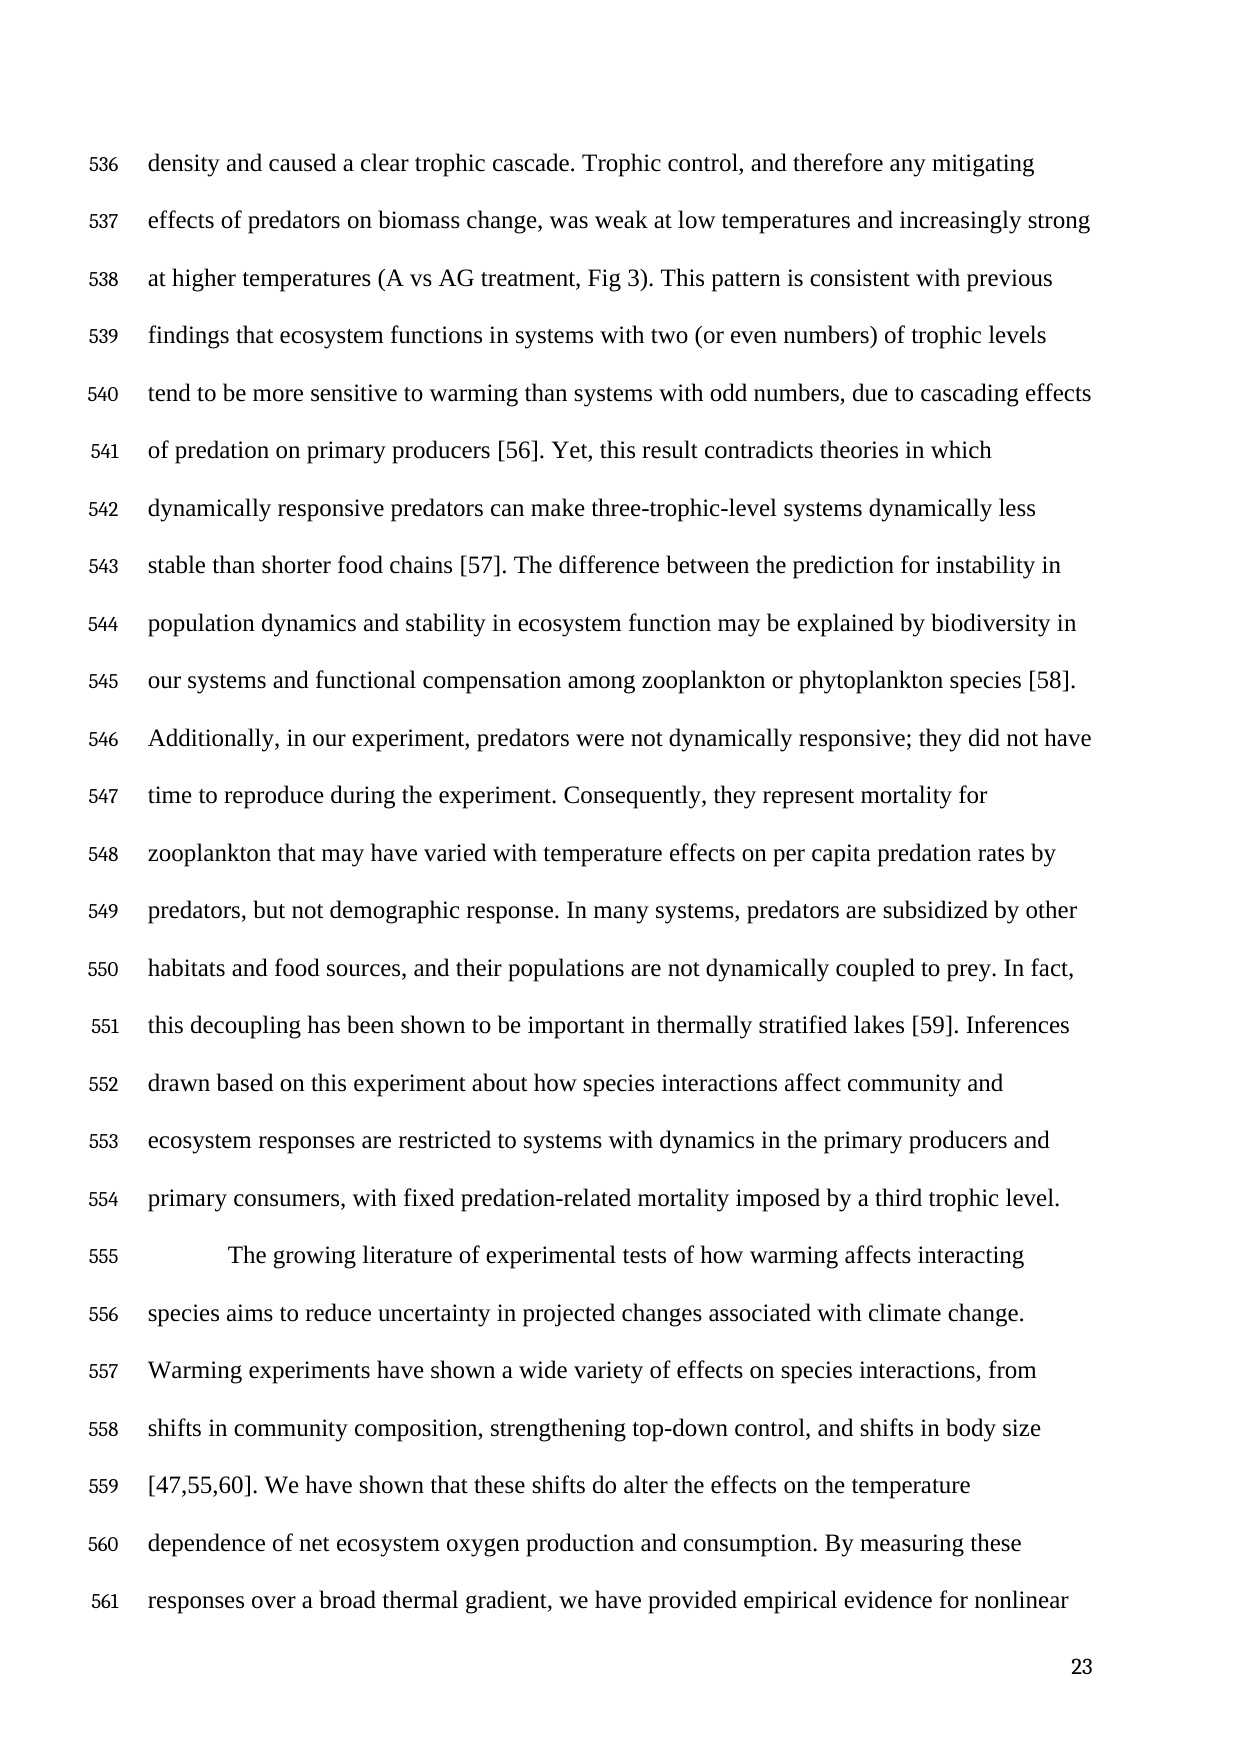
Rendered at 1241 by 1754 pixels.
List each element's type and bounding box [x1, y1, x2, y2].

text [148, 148, 1092, 1211]
text [148, 1240, 1092, 1614]
